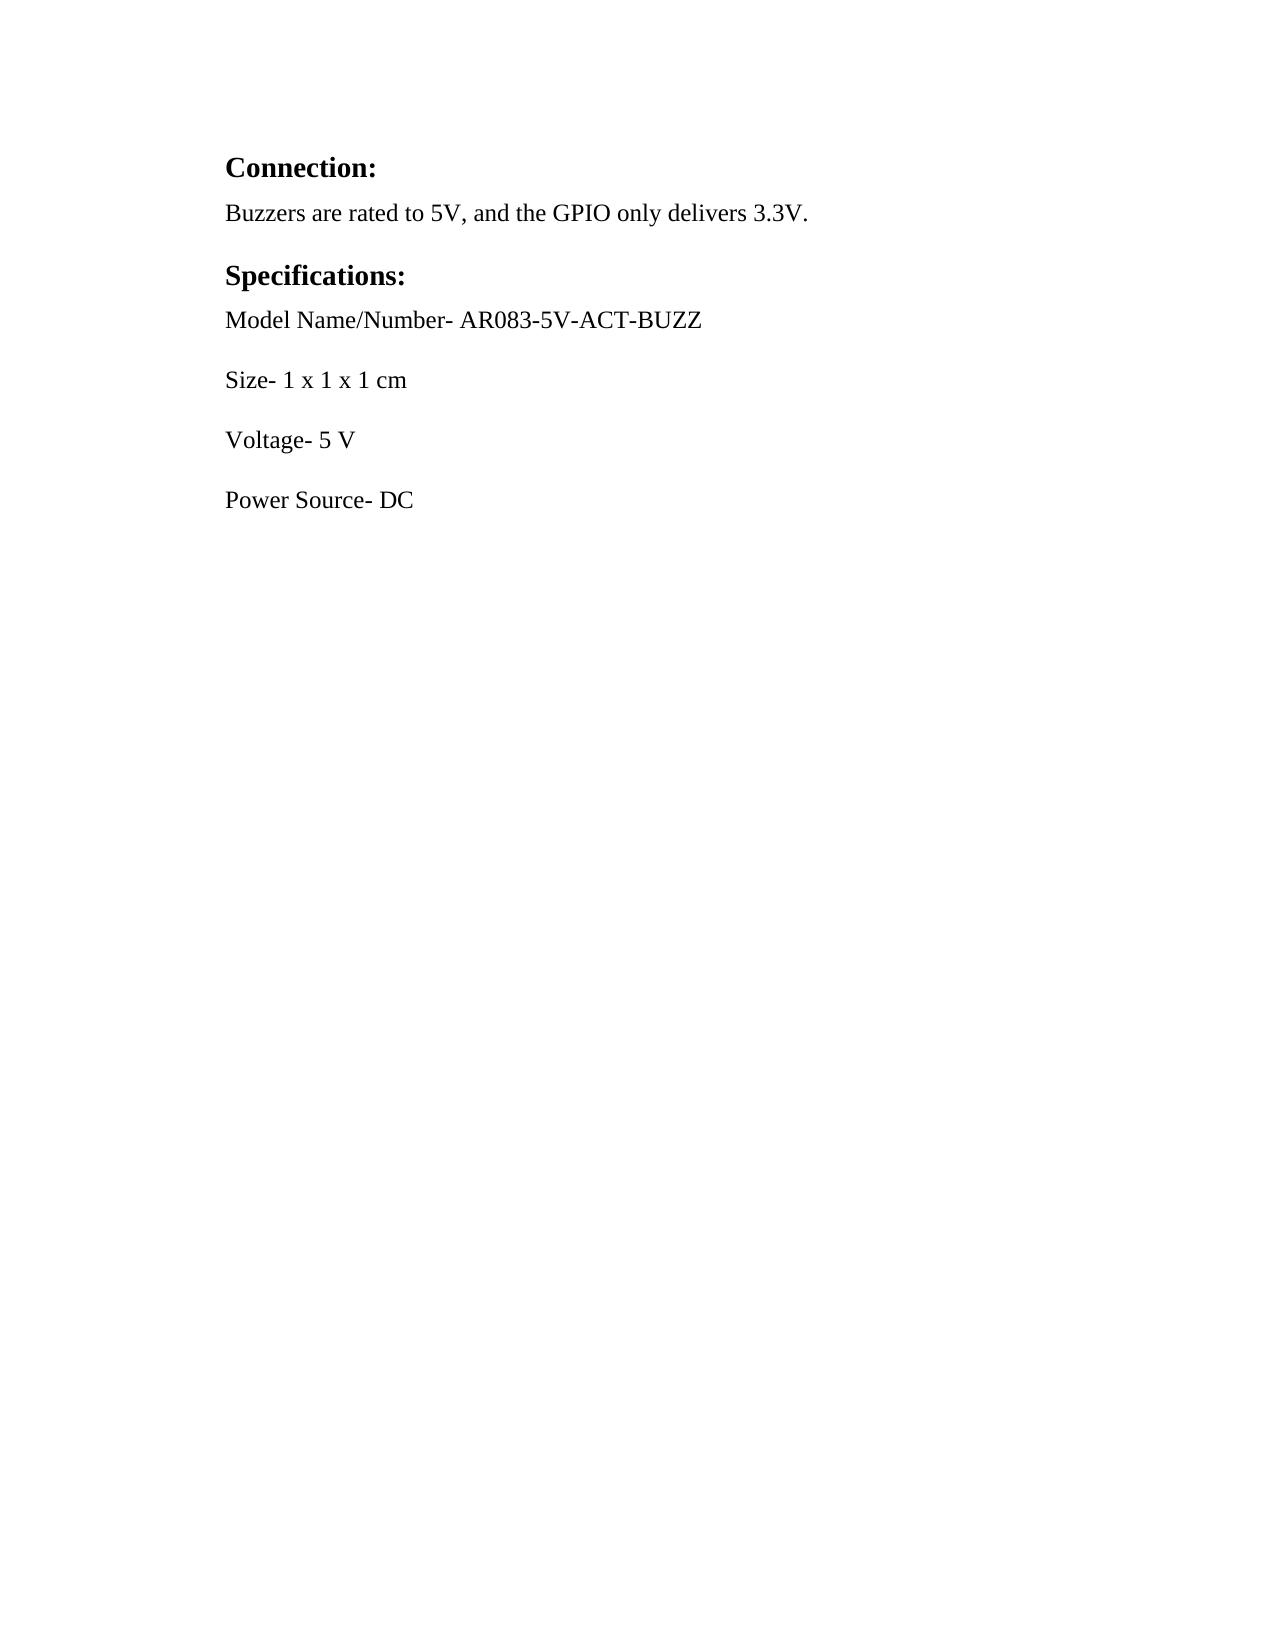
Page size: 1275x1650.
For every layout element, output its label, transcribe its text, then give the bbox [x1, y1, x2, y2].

text Size- 1 x 1 x 1 cm [225, 365, 1125, 394]
text Connection: Buzzers are rated to 5V, and the GPIO only delivers 3.3V. [225, 150, 1125, 227]
text Power Source- DC [225, 485, 1125, 514]
text Specifications: Model Name/Number- AR083-5V-ACT-BUZZ [225, 258, 1125, 334]
text Voltage- 5 V [225, 425, 1125, 454]
